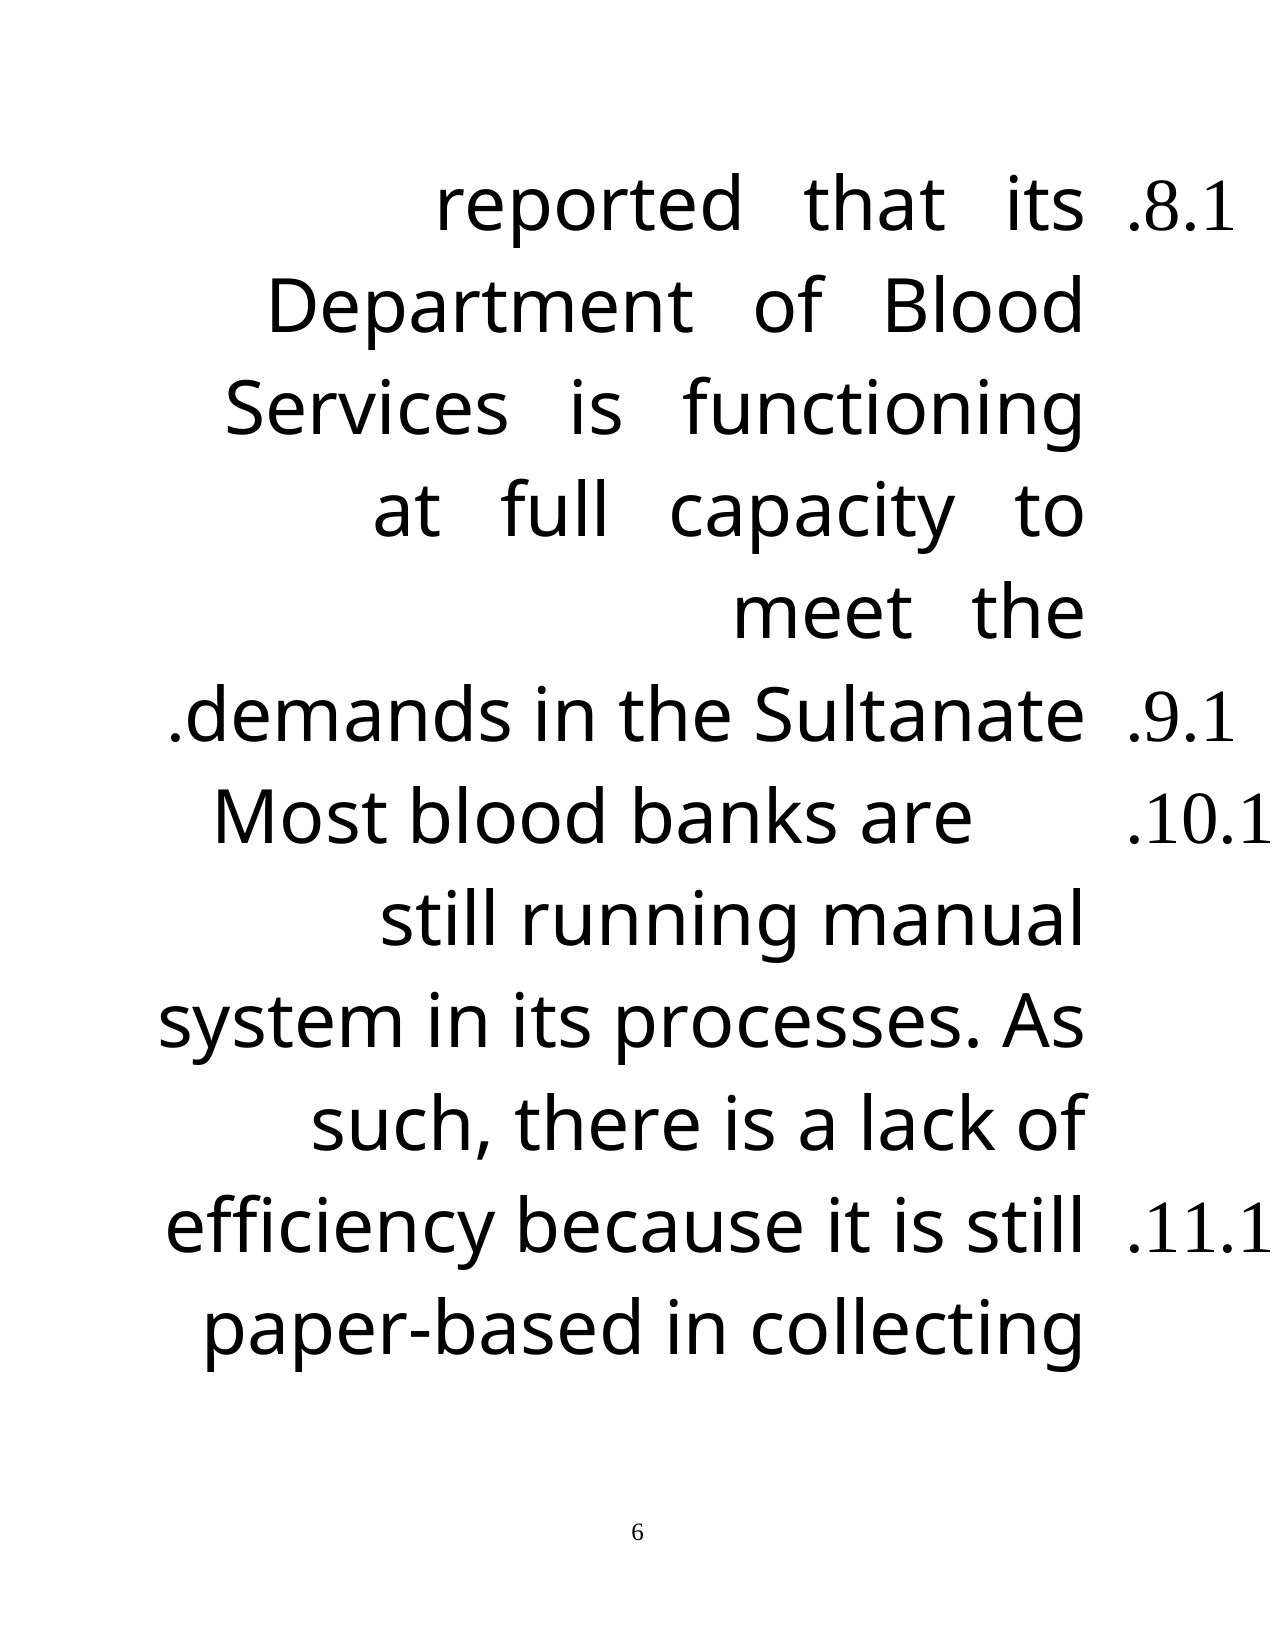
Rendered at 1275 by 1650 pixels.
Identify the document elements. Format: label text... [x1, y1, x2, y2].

list demands in the Sultanate. [150, 661, 1125, 763]
list reported that its Department of Blood Services is functioning at full capacity to meet the [150, 150, 1125, 661]
list Most blood banks are still running manual system in its processes. As such, there is a lack of [150, 763, 1125, 1172]
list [150, 1172, 1125, 1376]
